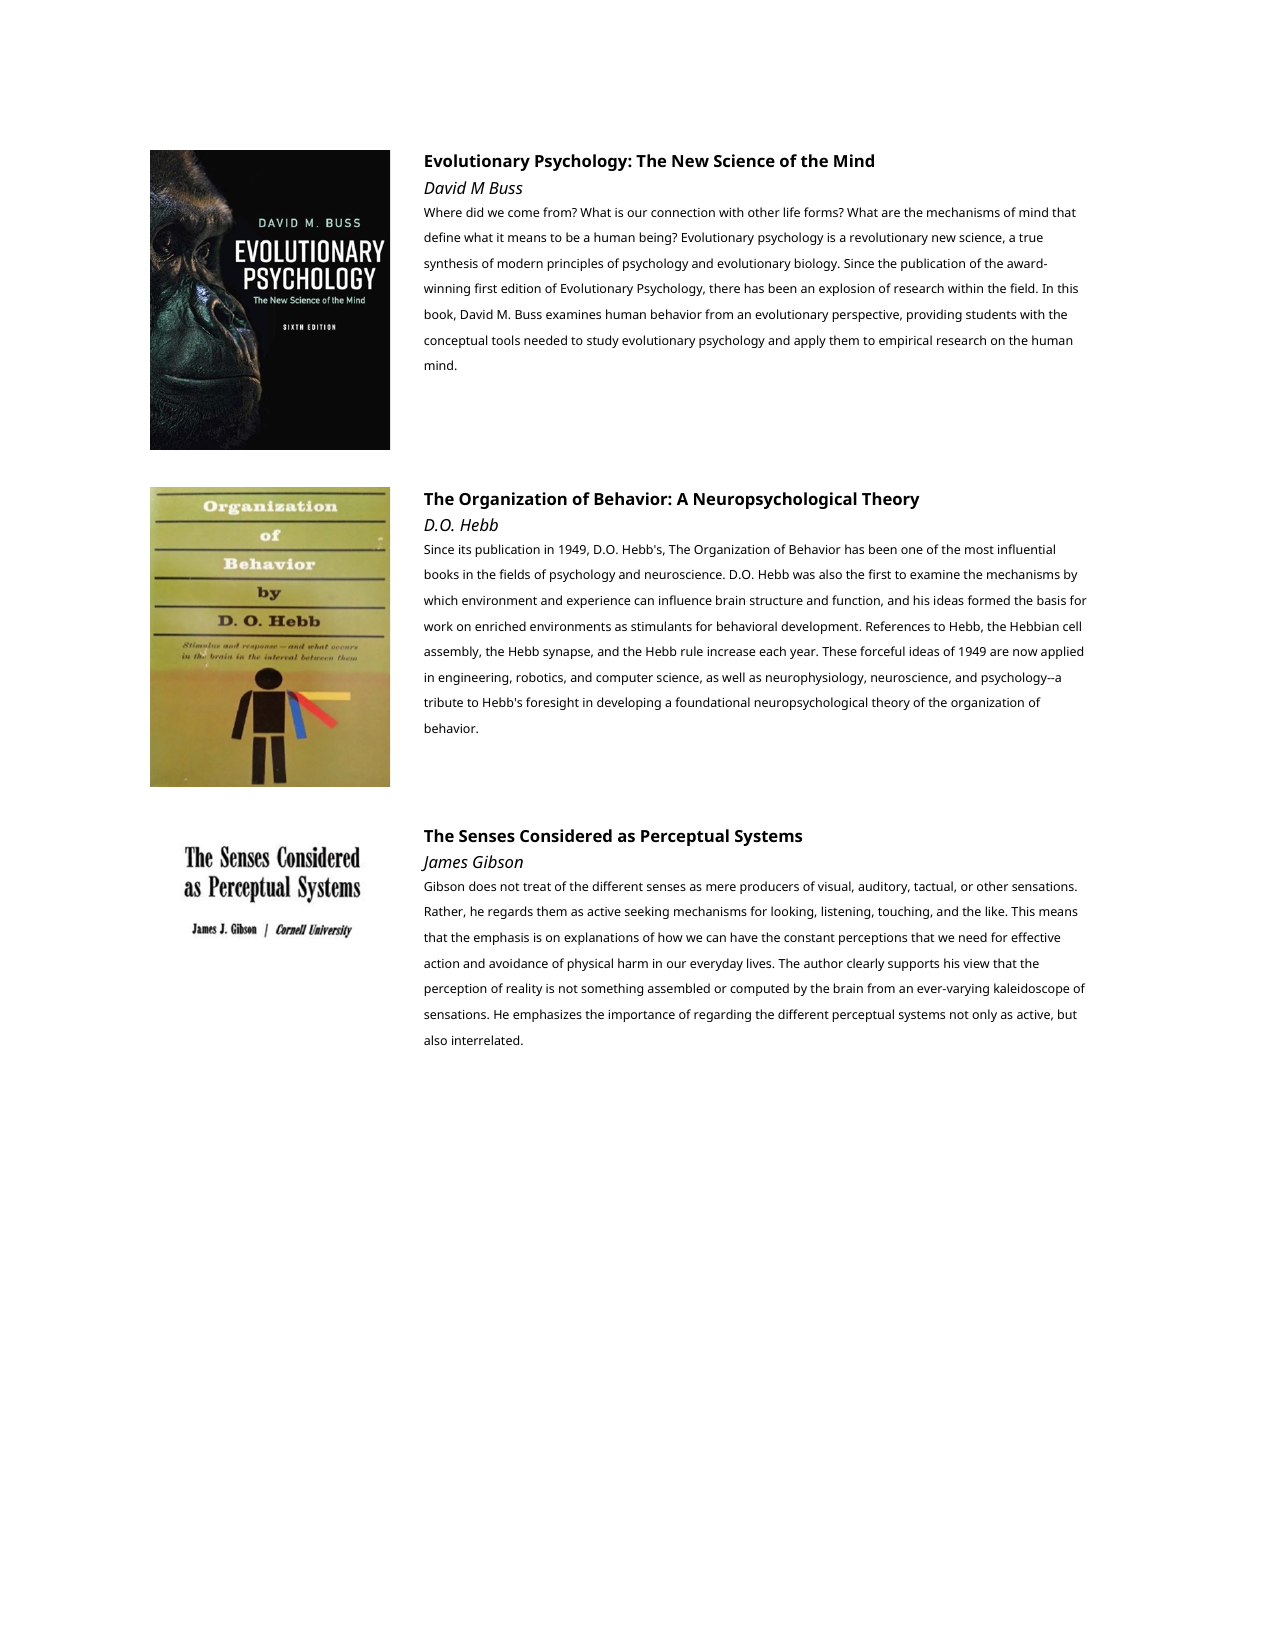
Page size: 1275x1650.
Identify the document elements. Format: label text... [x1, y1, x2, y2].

table_cell The Organization of Behavior: A Neuropsychological Theory D.O. Hebb Since its publication in 1949, D.O. Hebb's, The Organization of Behavior has been one of the most influential books in the fields of psychology and neuroscience. D.O. Hebb was also the first to examine the mechanisms by which environment and experience can influence brain structure and function, and his ideas formed the basis for work on enriched environments as stimulants for behavioral development. References to Hebb, the Hebbian cell assembly, the Hebb synapse, and the Hebb rule increase each year. These forceful ideas of 1949 are now applied in engineering, robotics, and computer science, as well as neurophysiology, neuroscience, and psychology--a tribute to Hebb's foresight in developing a foundational neuropsychological theory of the organization of behavior. [424, 487, 1125, 824]
table_cell Evolutionary Psychology: The New Science of the Mind David M Buss Where did we come from? What is our connection with other life forms? What are the mechanisms of mind that define what it means to be a human being? Evolutionary psychology is a revolutionary new science, a true synthesis of modern principles of psychology and evolutionary biology. Since the publication of the award-winning first edition of Evolutionary Psychology, there has been an explosion of research within the field. In this book, David M. Buss examines human behavior from an evolutionary perspective, providing students with the conceptual tools needed to study evolutionary psychology and apply them to empirical research on the human mind. [424, 150, 1125, 487]
picture [150, 150, 390, 450]
picture [150, 824, 390, 1125]
table_cell [150, 487, 424, 824]
table_cell [150, 824, 424, 1161]
picture [150, 487, 390, 787]
table_cell [150, 150, 424, 487]
table_cell The Senses Considered as Perceptual Systems James Gibson Gibson does not treat of the different senses as mere producers of visual, auditory, tactual, or other sensations. Rather, he regards them as active seeking mechanisms for looking, listening, touching, and the like. This means that the emphasis is on explanations of how we can have the constant perceptions that we need for effective action and avoidance of physical harm in our everyday lives. The author clearly supports his view that the perception of reality is not something assembled or computed by the brain from an ever-varying kaleidoscope of sensations. He emphasizes the importance of regarding the different perceptual systems not only as active, but also interrelated. [424, 824, 1125, 1161]
